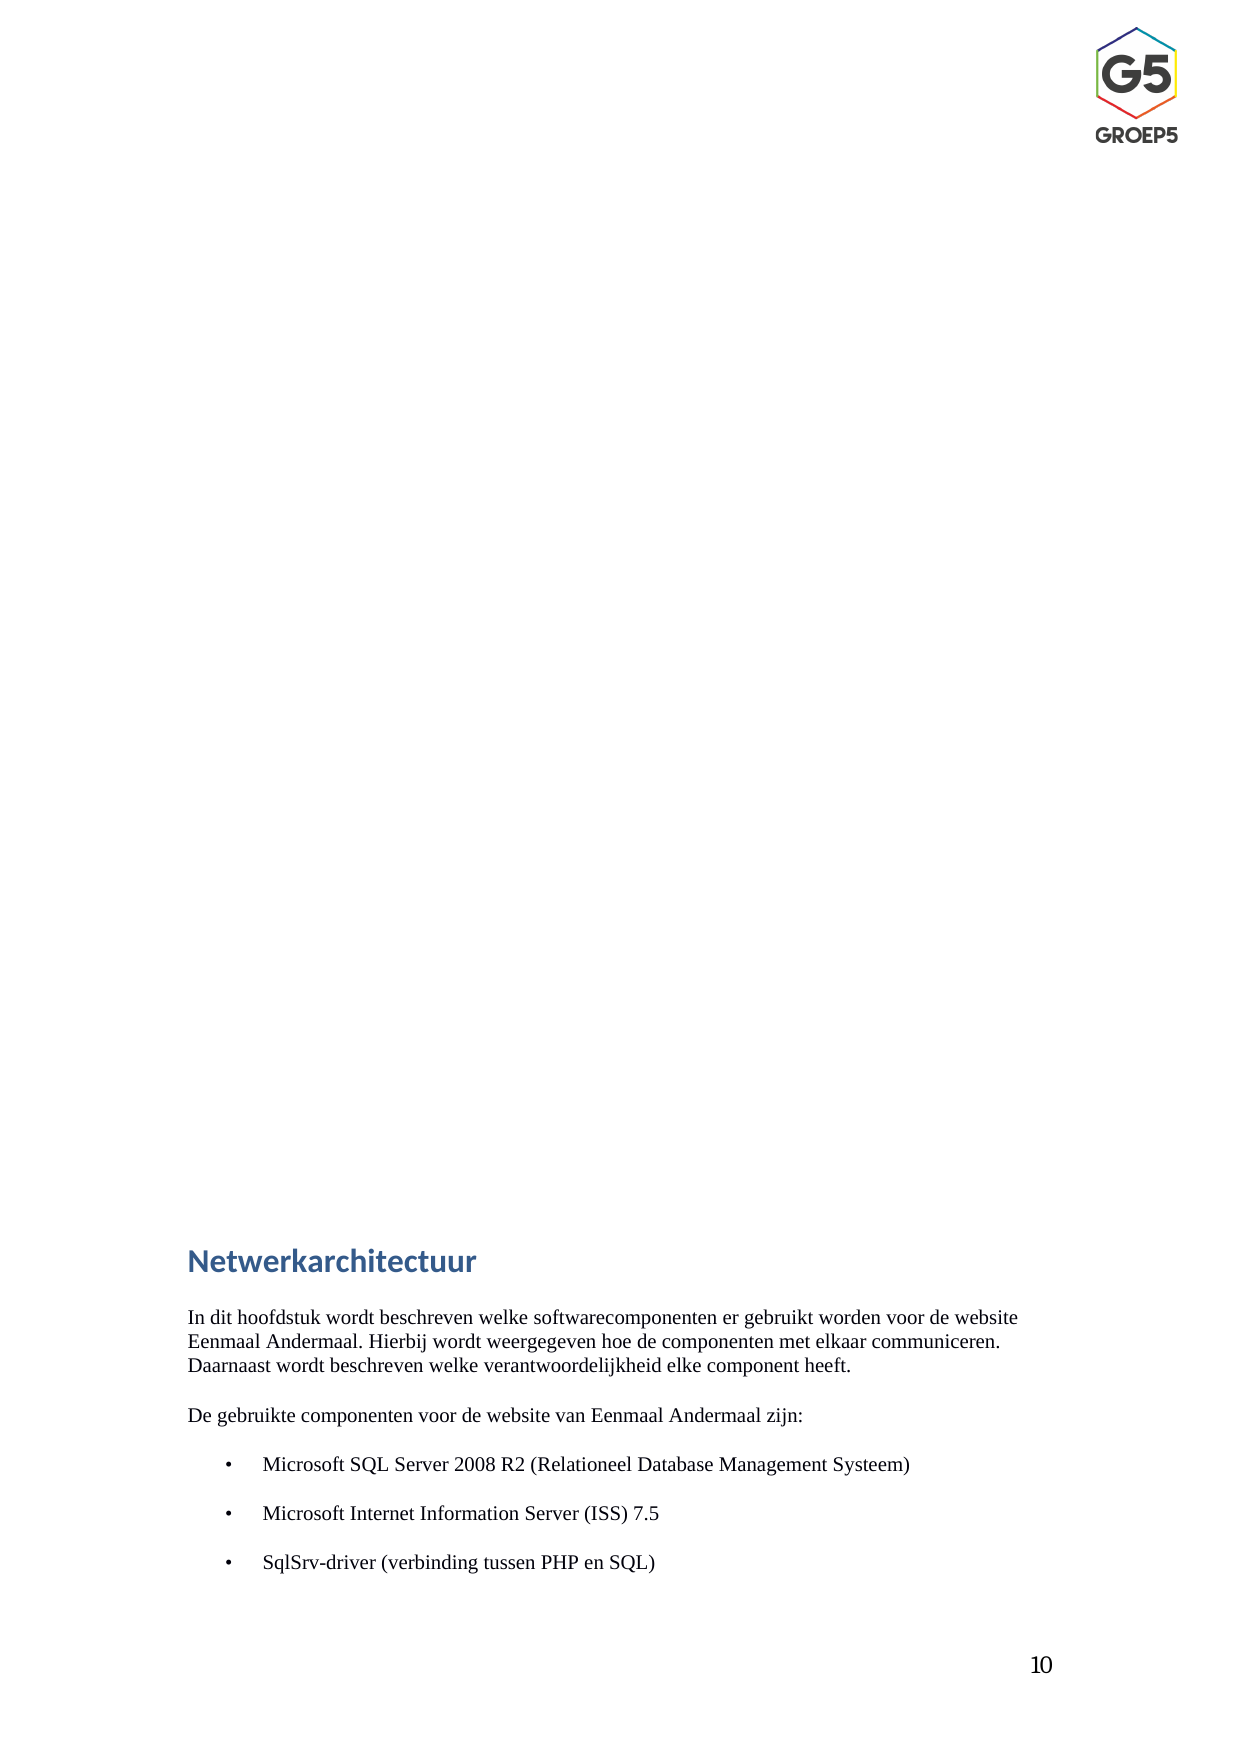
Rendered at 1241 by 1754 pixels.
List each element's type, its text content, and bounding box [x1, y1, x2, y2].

picture [1095, 27, 1178, 143]
list Microsoft SQL Server 2008 R2 (Relationeel Database Management Systeem) [225, 1452, 1053, 1476]
text De gebruikte componenten voor de website van Eenmaal Andermaal zijn: [187, 1402, 1053, 1427]
subtitle Netwerkarchitectuur [187, 1239, 1053, 1280]
text In dit hoofdstuk wordt beschreven welke softwarecomponenten er gebruikt worden voor de website Eenmaal Andermaal. Hierbij wordt weergegeven hoe de componenten met elkaar communiceren. Daarnaast wordt beschreven welke verantwoordelijkheid elke component heeft. [187, 1305, 1053, 1377]
list SqlSrv-driver (verbinding tussen PHP en SQL) [225, 1550, 1053, 1574]
list Microsoft Internet Information Server (ISS) 7.5 [225, 1501, 1053, 1525]
